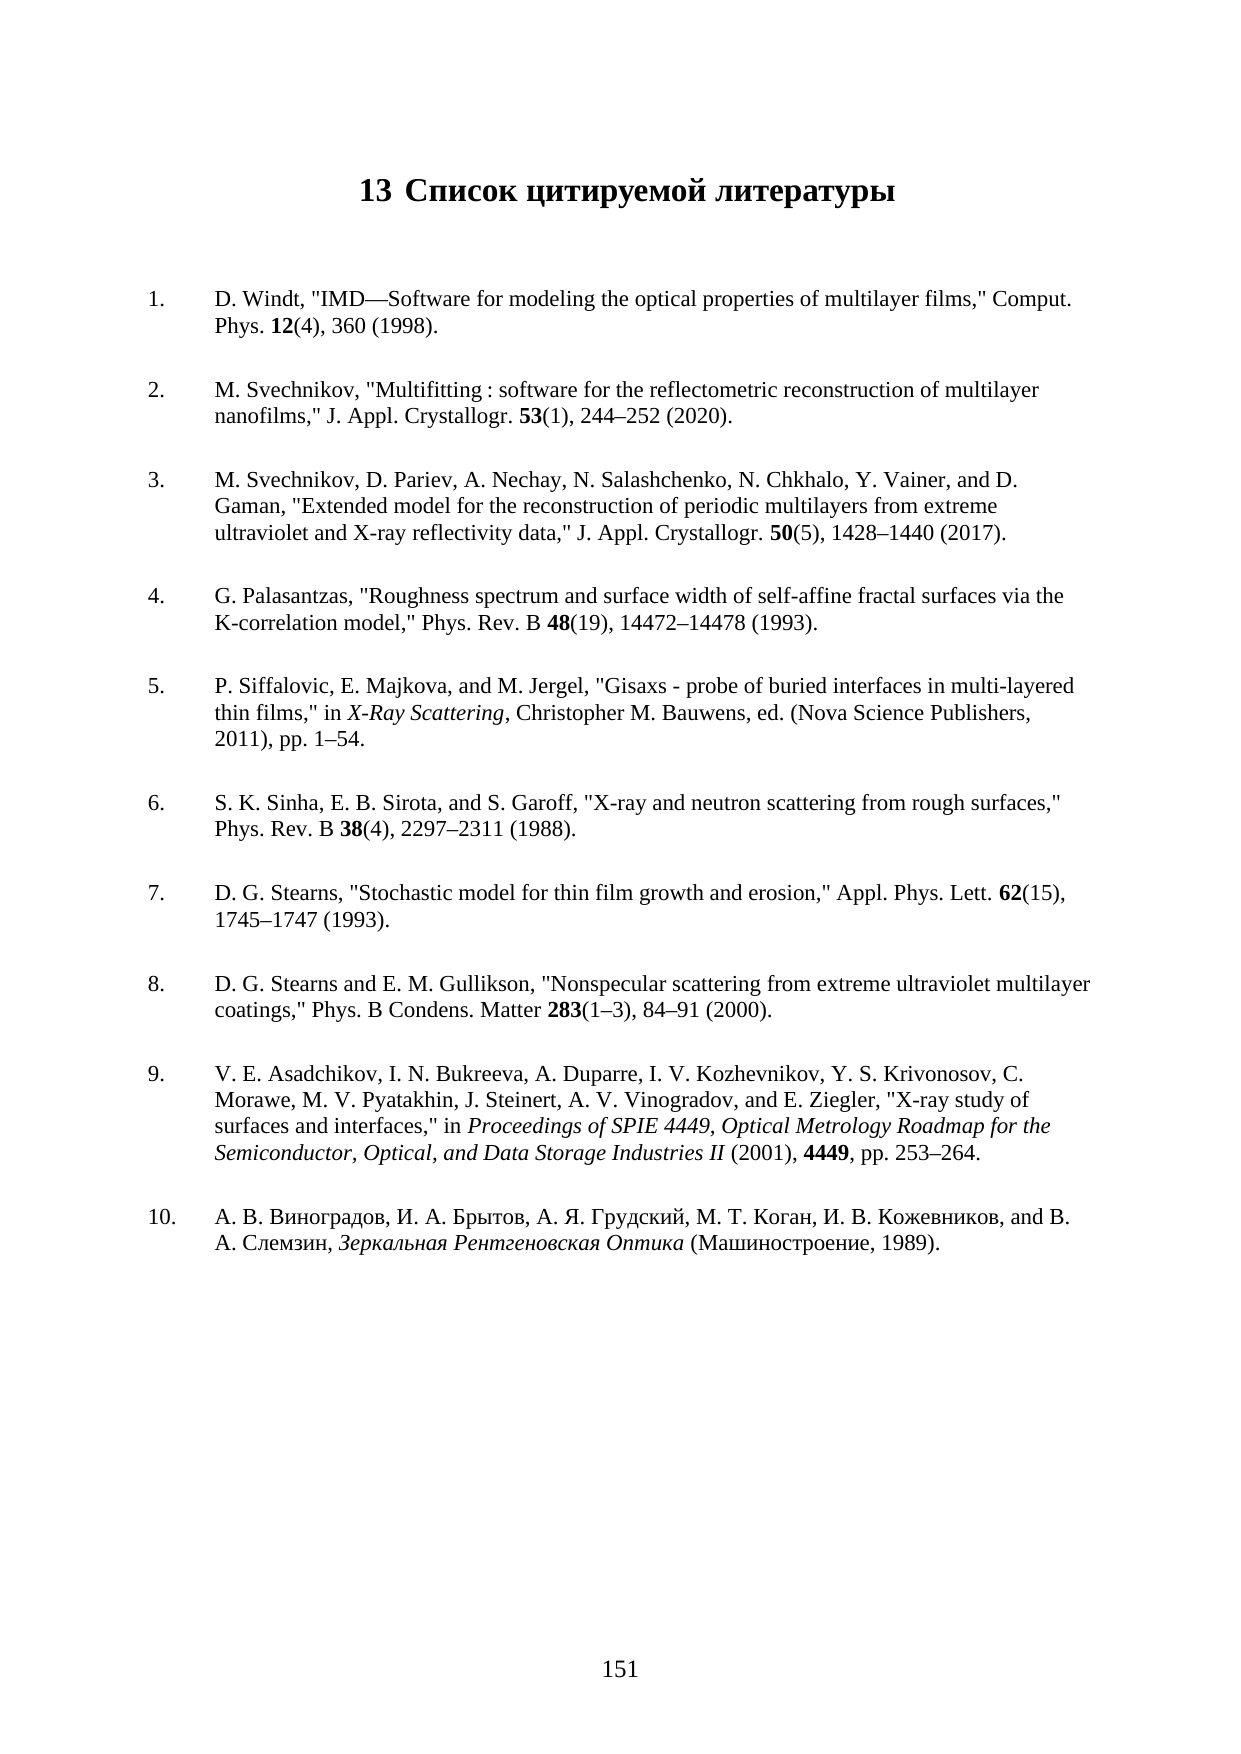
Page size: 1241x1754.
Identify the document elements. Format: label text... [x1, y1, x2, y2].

text 4. G. Palasantzas, "Roughness spectrum and surface width of self-affine fractal surfaces via the K-correlation model," Phys. Rev. B 48(19), 14472–14478 (1993). [148, 582, 1093, 635]
text 9. V. E. Asadchikov, I. N. Bukreeva, A. Duparre, I. V. Kozhevnikov, Y. S. Krivonosov, C. Morawe, M. V. Pyatakhin, J. Steinert, A. V. Vinogradov, and E. Ziegler, "X-ray study of surfaces and interfaces," in Proceedings of SPIE 4449, Optical Metrology Roadmap for the Semiconductor, Optical, and Data Storage Industries II (2001), 4449, pp. 253–264. [148, 1060, 1093, 1165]
text 6. S. K. Sinha, E. B. Sirota, and S. Garoff, "X-ray and neutron scattering from rough surfaces," Phys. Rev. B 38(4), 2297–2311 (1988). [148, 789, 1093, 842]
text 3. M. Svechnikov, D. Pariev, A. Nechay, N. Salashchenko, N. Chkhalo, Y. Vainer, and D. Gaman, "Extended model for the reconstruction of periodic multilayers from extreme ultraviolet and X-ray reflectivity data," J. Appl. Crystallogr. 50(5), 1428–1440 (2017). [148, 466, 1093, 545]
text 2. M. Svechnikov, "Multifitting : software for the reflectometric reconstruction of multilayer nanofilms," J. Appl. Crystallogr. 53(1), 244–252 (2020). [148, 376, 1093, 428]
text 10. А. В. Виноградов, И. А. Брытов, А. Я. Грудский, М. Т. Коган, И. В. Кожевников, and В. А. Слемзин, Зеркальная Рентгеновская Оптика (Машиностроение, 1989). [148, 1203, 1093, 1255]
text 7. D. G. Stearns, "Stochastic model for thin film growth and erosion," Appl. Phys. Lett. 62(15), 1745–1747 (1993). [148, 879, 1093, 932]
text 5. P. Siffalovic, E. Majkova, and M. Jergel, "Gisaxs - probe of buried interfaces in multi-layered thin films," in X-Ray Scattering, Christopher M. Bauwens, ed. (Nova Science Publishers, 2011), pp. 1–54. [148, 673, 1093, 752]
text 1. D. Windt, "IMD—Software for modeling the optical properties of multilayer films," Comput. Phys. 12(4), 360 (1998). [148, 285, 1093, 338]
subtitle Список цитируемой литературы [178, 170, 1093, 209]
text 8. D. G. Stearns and E. M. Gullikson, "Nonspecular scattering from extreme ultraviolet multilayer coatings," Phys. B Condens. Matter 283(1–3), 84–91 (2000). [148, 969, 1093, 1022]
